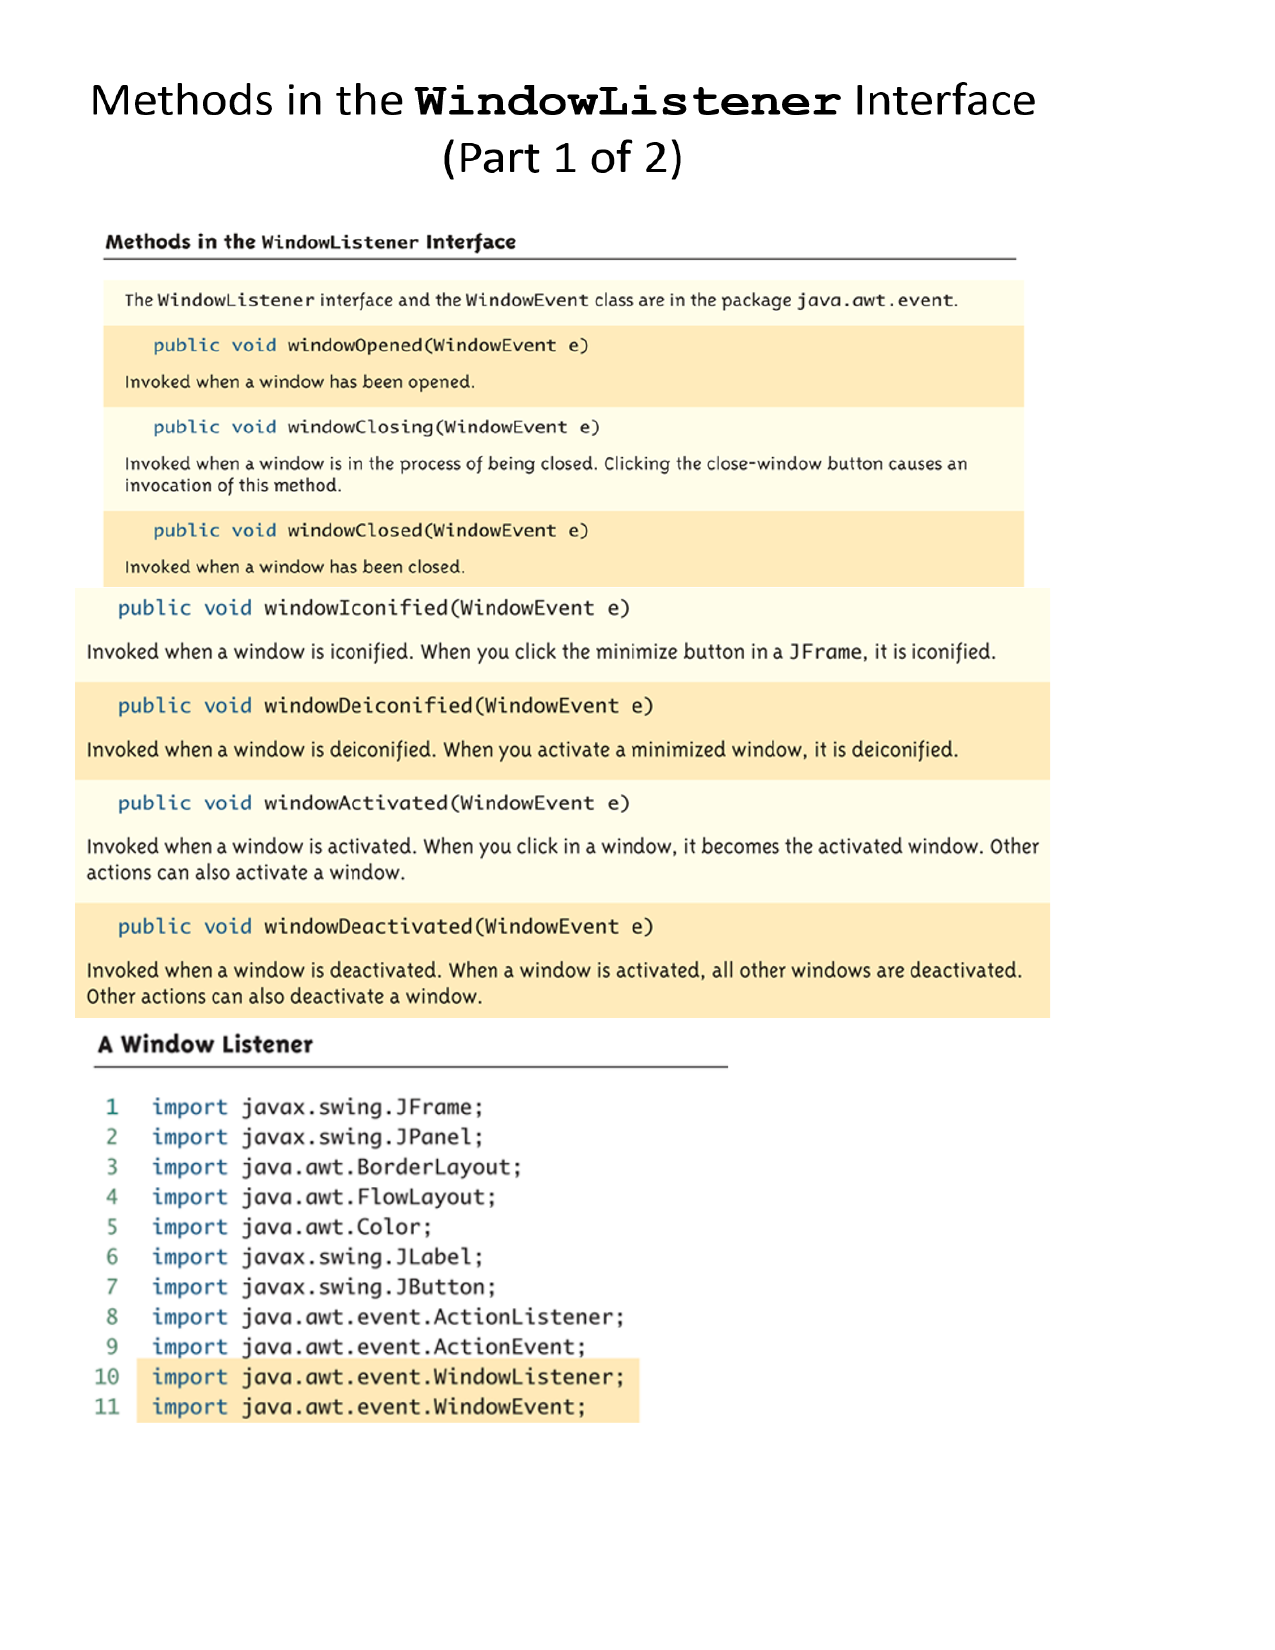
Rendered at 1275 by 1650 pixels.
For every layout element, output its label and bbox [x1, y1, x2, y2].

picture [75, 1019, 729, 1423]
picture [75, 75, 1046, 587]
picture [75, 588, 1050, 1018]
